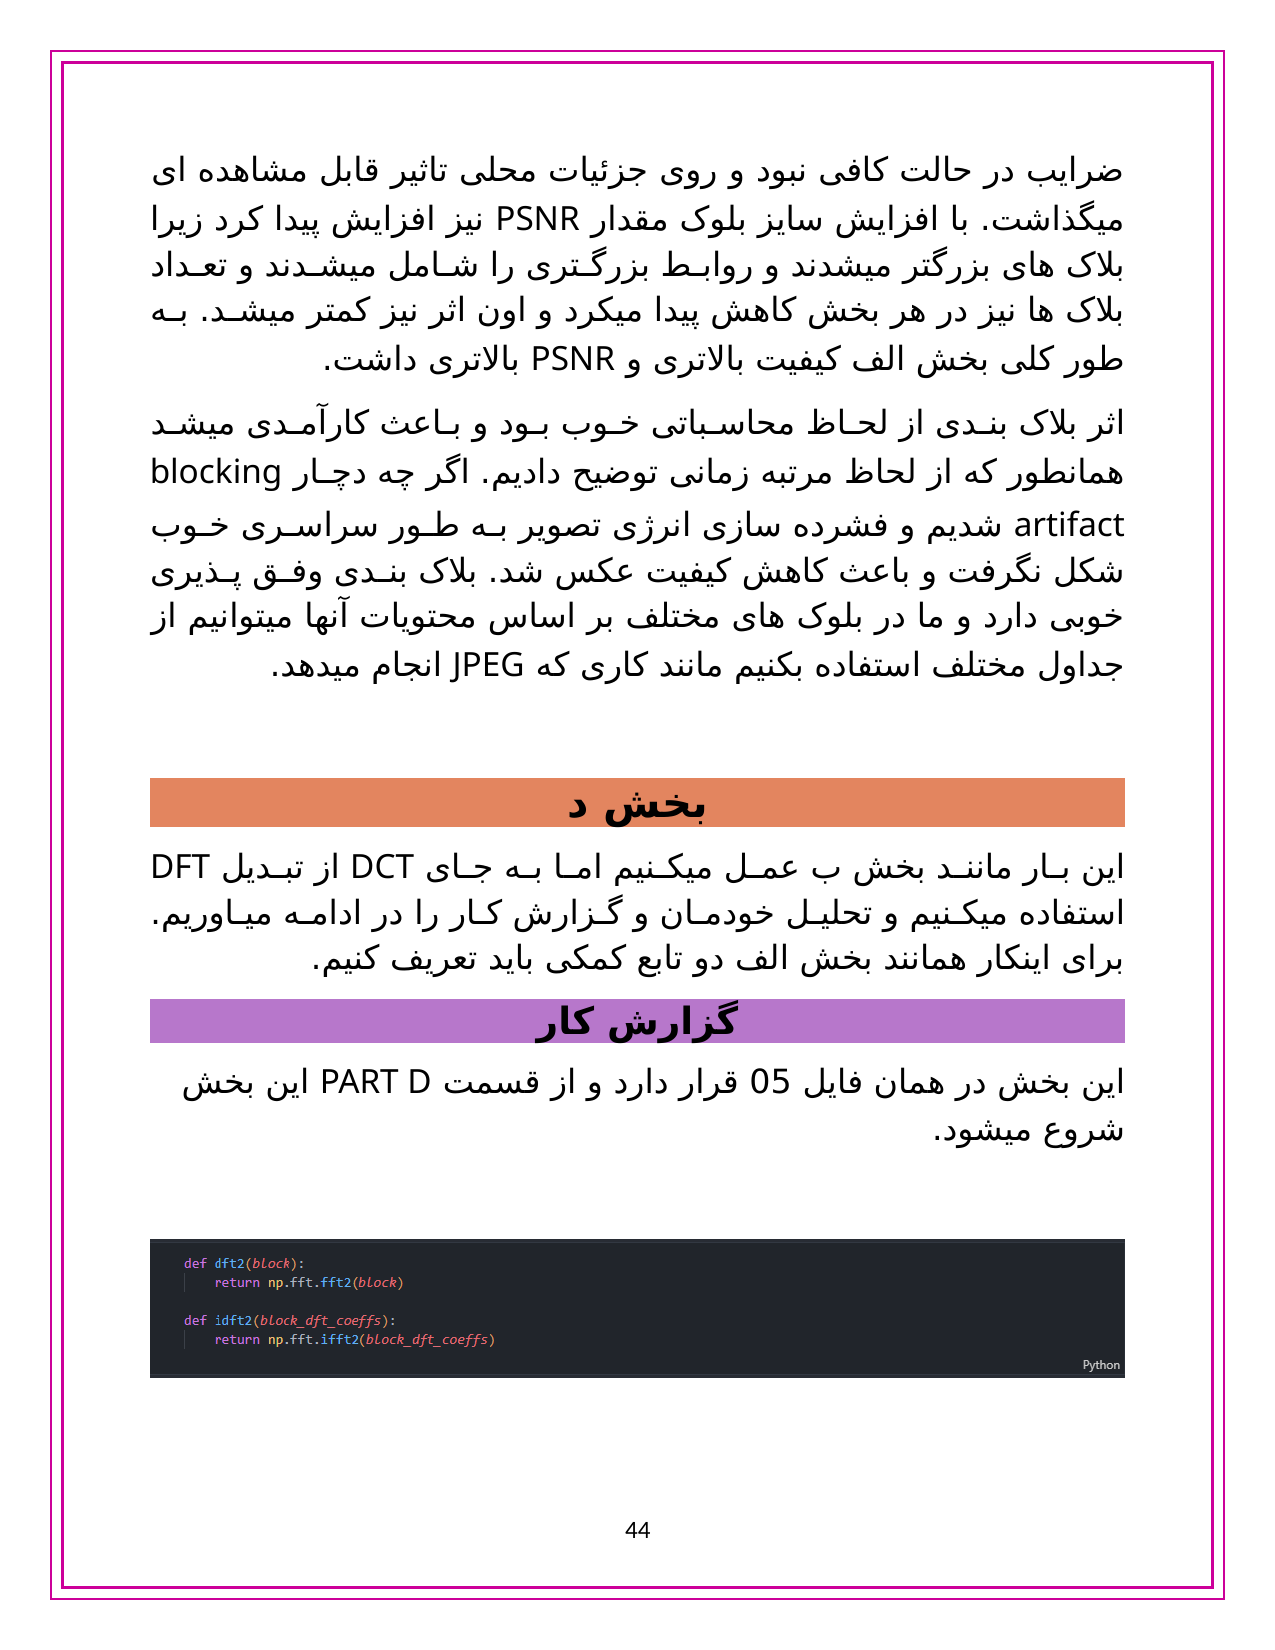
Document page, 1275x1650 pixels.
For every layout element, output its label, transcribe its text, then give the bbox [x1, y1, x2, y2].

subtitle بخش د [150, 778, 1125, 827]
text اثر بلاک بندی از لحاظ محاسباتی خوب بود و باعث کارآمدی میشد همانطور که از لحاظ مرتبه زمانی توضیح دادیم. اگر چه دچار blocking artifact شدیم و فشرده سازی انرژی تصویر به طور سراسری خوب شکل نگرفت و باعث کاهش کیفیت عکس شد. بلاک بندی وفق پذیری خوبی دارد و ما در بلوک های مختلف بر اساس محتویات آنها میتوانیم از جداول مختلف استفاده بکنیم مانند کاری که JPEG انجام میدهد. [150, 404, 1125, 686]
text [150, 150, 1125, 380]
subtitle گزارش کار [150, 999, 1125, 1043]
text این بار مانند بخش ب عمل میکنیم اما به جای DCT از تبدیل DFT استفاده میکنیم و تحلیل خودمان و گزارش کار را در ادامه میاوریم. برای اینکار همانند بخش الف دو تابع کمکی باید تعریف کنیم. [150, 843, 1125, 977]
text این بخش در همان فایل 05 قرار دارد و از قسمت PART D این بخش شروع میشود. [150, 1058, 1125, 1148]
picture [150, 1239, 1125, 1378]
